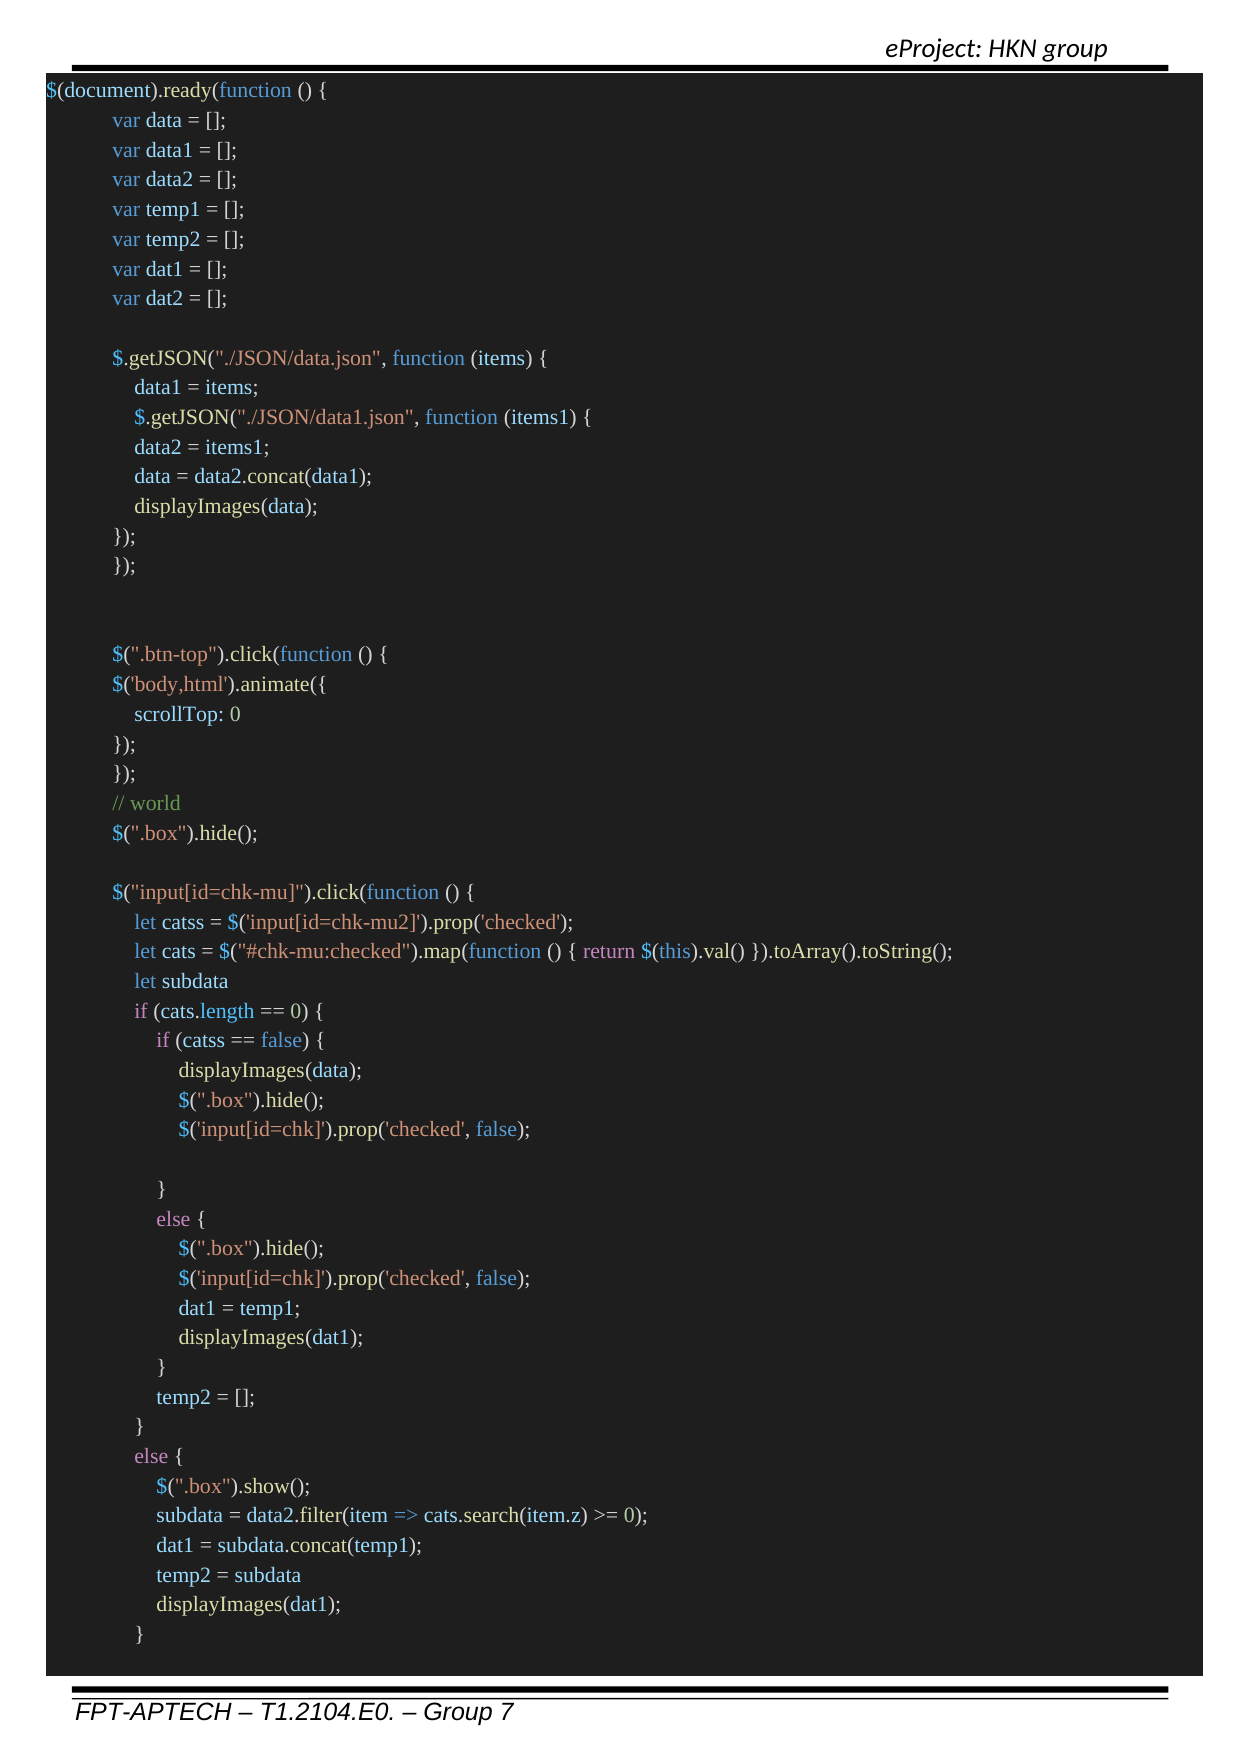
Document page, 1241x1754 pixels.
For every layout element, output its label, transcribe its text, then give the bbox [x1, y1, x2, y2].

text }); [46, 548, 1203, 578]
text } [46, 1349, 1203, 1379]
text $('body,html').animate({ [46, 667, 1203, 696]
text $(".box").hide(); [46, 1082, 1203, 1112]
text data = data2.concat(data1); [46, 459, 1203, 488]
text $.getJSON("./JSON/data1.json", function (items1) { [46, 399, 1203, 429]
text var data = []; [46, 103, 1203, 132]
text else { [46, 1201, 1203, 1231]
text let catss = $('input[id=chk-mu2]').prop('checked'); [46, 904, 1203, 934]
text $('input[id=chk]').prop('checked', false); [46, 1112, 1203, 1142]
text var data1 = []; [46, 132, 1203, 162]
text } [46, 1617, 1203, 1646]
text let subdata [46, 963, 1203, 993]
text $(".btn-top").click(function () { [46, 637, 1203, 667]
text displayImages(dat1); [46, 1587, 1203, 1617]
text if (catss == false) { [46, 1023, 1203, 1053]
text let cats = $("#chk-mu:checked").map(function () { return $(this).val() }).toArray().toString(); [46, 934, 1203, 963]
text $("input[id=chk-mu]").click(function () { [46, 874, 1203, 904]
text } [46, 1409, 1203, 1438]
text if (cats.length == 0) { [46, 993, 1203, 1023]
text // world [46, 785, 1203, 815]
text $(".box").show(); [46, 1468, 1203, 1498]
text }); [46, 756, 1203, 785]
text var temp2 = []; [46, 221, 1203, 251]
text $(".box").hide(); [46, 1231, 1203, 1260]
text data1 = items; [46, 370, 1203, 399]
text $.getJSON("./JSON/data.json", function (items) { [46, 340, 1203, 370]
text dat1 = temp1; [46, 1290, 1203, 1320]
text var data2 = []; [46, 162, 1203, 192]
text $(document).ready(function () { [46, 73, 1203, 103]
text }); [46, 518, 1203, 548]
text $(".box").hide(); [46, 815, 1203, 845]
text subdata = data2.filter(item => cats.search(item.z) >= 0); [46, 1498, 1203, 1528]
text temp2 = subdata [46, 1557, 1203, 1587]
text displayImages(data); [46, 1053, 1203, 1082]
text else { [46, 1438, 1203, 1468]
text var dat2 = []; [46, 281, 1203, 310]
text var dat1 = []; [46, 251, 1203, 281]
text displayImages(dat1); [46, 1320, 1203, 1349]
text data2 = items1; [46, 429, 1203, 459]
text var temp1 = []; [46, 192, 1203, 221]
text $('input[id=chk]').prop('checked', false); [46, 1260, 1203, 1290]
text } [46, 1171, 1203, 1201]
text dat1 = subdata.concat(temp1); [46, 1528, 1203, 1557]
text temp2 = []; [46, 1379, 1203, 1409]
text scrollTop: 0 [46, 696, 1203, 726]
text displayImages(data); [46, 488, 1203, 518]
text }); [46, 726, 1203, 756]
